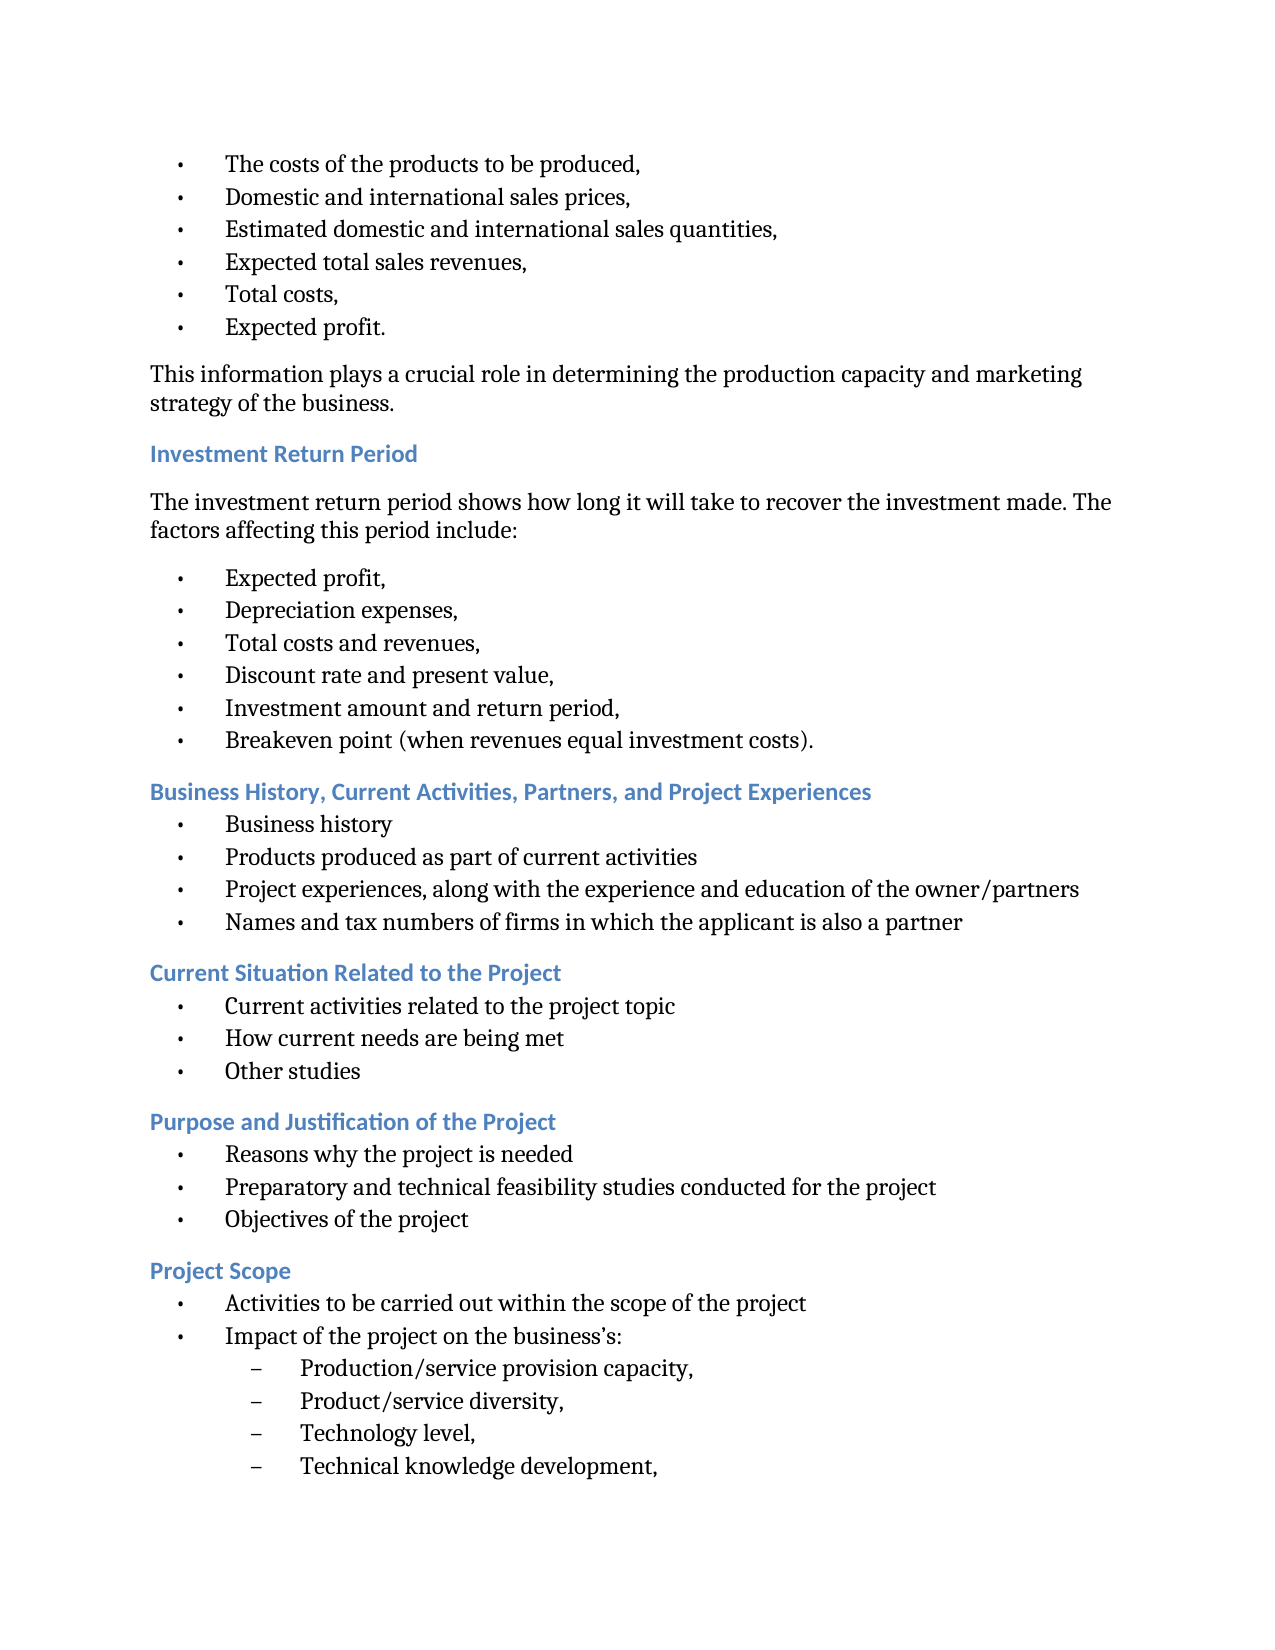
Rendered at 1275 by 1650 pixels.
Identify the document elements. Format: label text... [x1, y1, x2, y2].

list Impact of the project on the business’s: [175, 1322, 1125, 1351]
list Breakeven point (when revenues equal investment costs). [175, 726, 1125, 755]
list Technical knowledge development, [250, 1452, 1125, 1481]
list Activities to be carried out within the scope of the project [175, 1289, 1125, 1318]
list Total costs, [175, 280, 1125, 309]
subtitle Current Situation Related to the Project [150, 957, 1125, 988]
list Names and tax numbers of firms in which the applicant is also a partner [175, 908, 1125, 936]
text The investment return period shows how long it will take to recover the investment made. The factors affecting this period include: [150, 488, 1125, 545]
list Domestic and international sales prices, [175, 182, 1125, 211]
list Expected total sales revenues, [175, 247, 1125, 276]
list Objectives of the project [175, 1205, 1125, 1234]
subtitle Business History, Current Activities, Partners, and Project Experiences [150, 776, 1125, 806]
list Production/service provision capacity, [250, 1354, 1125, 1383]
list Preparatory and technical feasibility studies conducted for the project [175, 1173, 1125, 1202]
list Discount rate and present value, [175, 661, 1125, 690]
subtitle Investment Return Period [150, 438, 1125, 469]
list Other studies [175, 1057, 1125, 1085]
list Investment amount and return period, [175, 694, 1125, 723]
list Project experiences, along with the experience and education of the owner/partners [175, 875, 1125, 904]
list Products produced as part of current activities [175, 843, 1125, 871]
list Product/service diversity, [250, 1387, 1125, 1416]
list Expected profit, [175, 564, 1125, 593]
list The costs of the products to be produced, [175, 150, 1125, 179]
list Depreciation expenses, [175, 596, 1125, 625]
list Current activities related to the project topic [175, 992, 1125, 1020]
list Reasons why the project is needed [175, 1140, 1125, 1169]
list Total costs and revenues, [175, 629, 1125, 658]
text This information plays a crucial role in determining the production capacity and marketing strategy of the business. [150, 360, 1125, 417]
list How current needs are being met [175, 1024, 1125, 1053]
subtitle Purpose and Justification of the Project [150, 1106, 1125, 1137]
list Estimated domestic and international sales quantities, [175, 215, 1125, 244]
list Business history [175, 810, 1125, 839]
list Technology level, [250, 1419, 1125, 1448]
list Expected profit. [175, 312, 1125, 341]
subtitle Project Scope [150, 1255, 1125, 1286]
